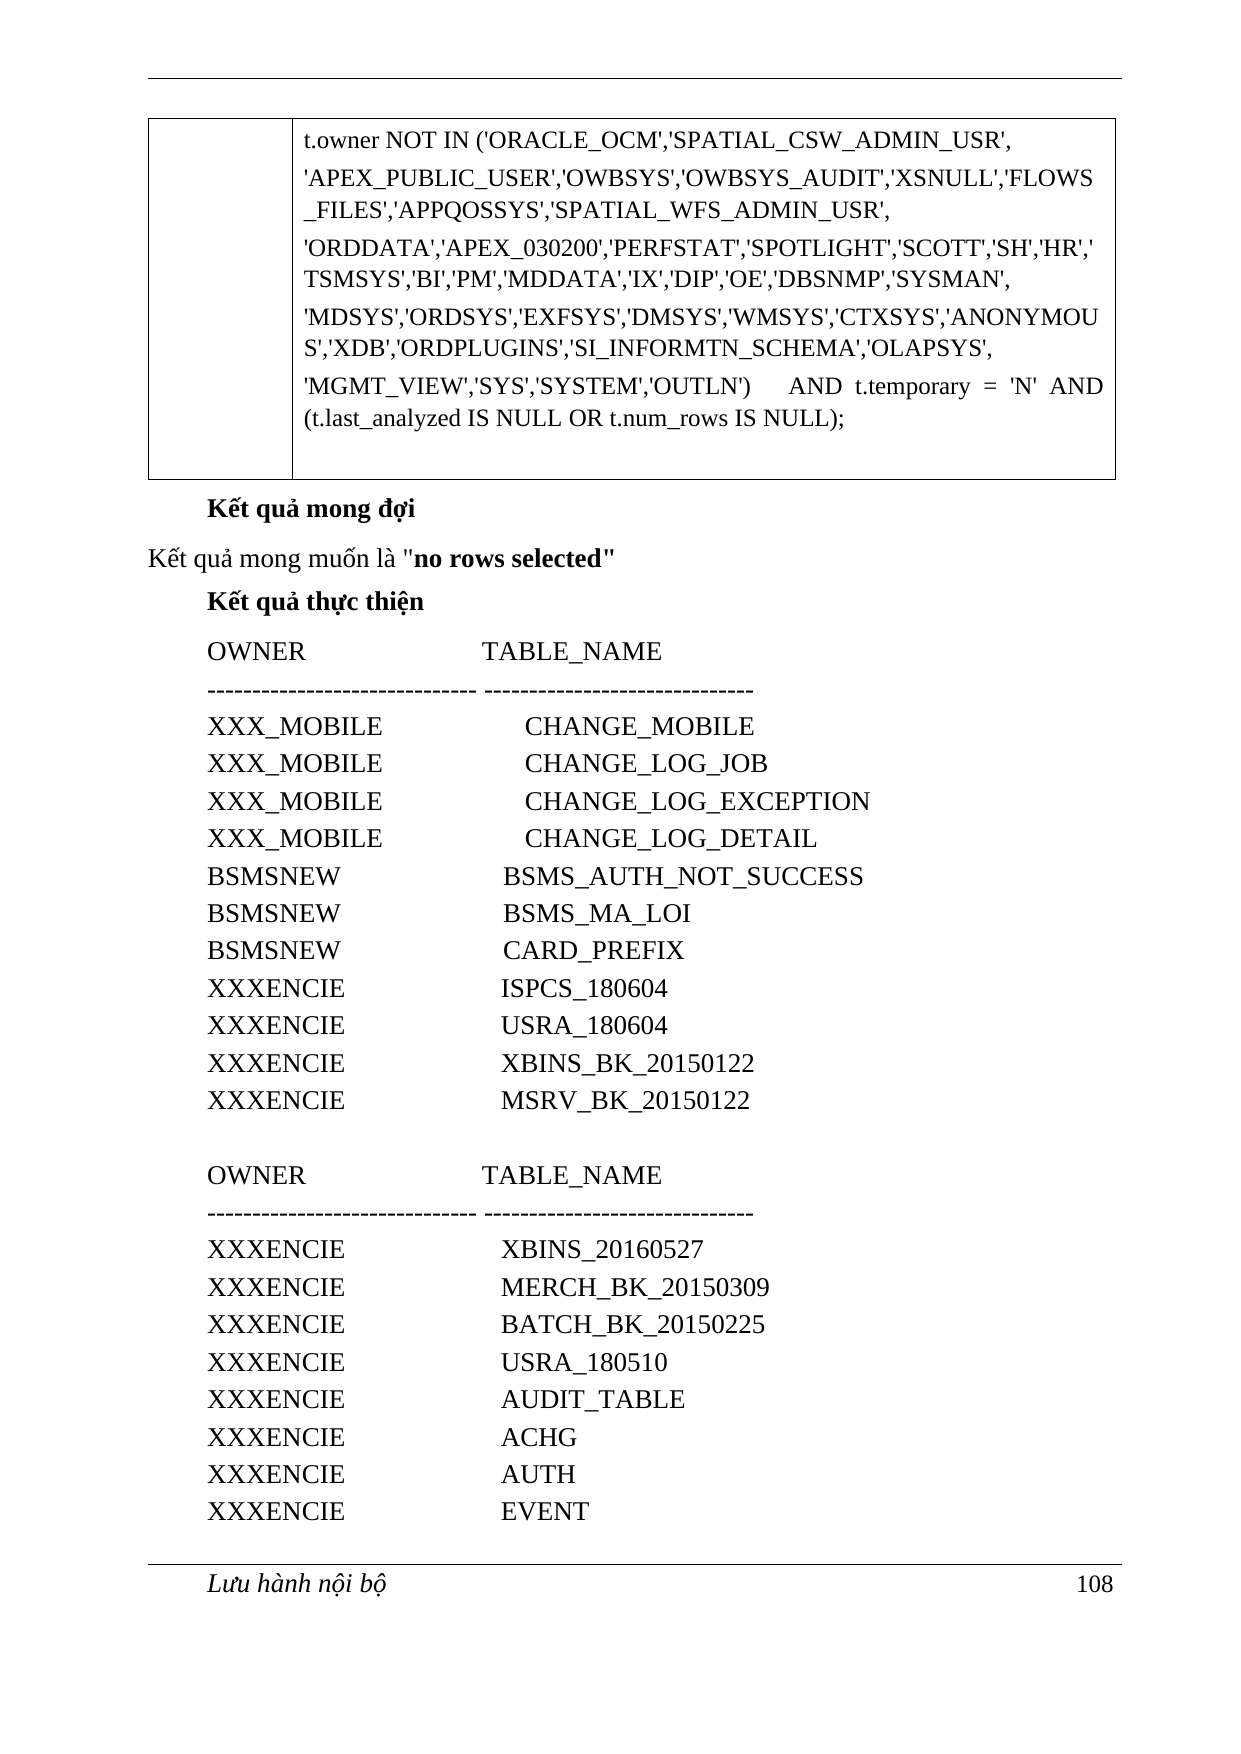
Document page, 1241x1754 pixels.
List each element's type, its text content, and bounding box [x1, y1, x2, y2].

text ------------------------------ ------------------------------ [148, 673, 1122, 704]
text XXXENCIE ISPCS_180604 [148, 972, 1122, 1003]
text XXXENCIE USRA_180604 [148, 1009, 1122, 1040]
text XXXENCIE MSRV_BK_20150122 [148, 1084, 1122, 1115]
text OWNER TABLE_NAME [148, 1159, 1122, 1190]
text XXXENCIE AUTH [148, 1458, 1122, 1489]
text XXXENCIE USRA_180510 [148, 1346, 1122, 1377]
text XXXENCIE XBINS_BK_20150122 [148, 1047, 1122, 1078]
text XXXENCIE EVENT [148, 1495, 1122, 1527]
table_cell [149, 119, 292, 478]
subtitle Kết quả thực thiện [148, 586, 1128, 617]
text XXX_MOBILE CHANGE_LOG_DETAIL [148, 822, 1122, 853]
text XXX_MOBILE CHANGE_LOG_JOB [148, 747, 1122, 779]
text XXXENCIE XBINS_20160527 [148, 1234, 1122, 1265]
text XXX_MOBILE CHANGE_LOG_EXCEPTION [148, 785, 1122, 816]
text BSMSNEW BSMS_MA_LOI [148, 897, 1122, 928]
text ------------------------------ ------------------------------ [148, 1196, 1122, 1227]
text OWNER TABLE_NAME [148, 635, 1122, 666]
text XXXENCIE AUDIT_TABLE [148, 1383, 1122, 1414]
text Kết quả mong muốn là "no rows selected" [148, 542, 1122, 573]
text XXX_MOBILE CHANGE_MOBILE [148, 710, 1122, 741]
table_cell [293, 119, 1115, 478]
text BSMSNEW BSMS_AUTH_NOT_SUCCESS [148, 860, 1122, 891]
subtitle Kết quả mong đợi [148, 492, 1128, 523]
text XXXENCIE ACHG [148, 1421, 1122, 1452]
text XXXENCIE MERCH_BK_20150309 [148, 1271, 1122, 1302]
text XXXENCIE BATCH_BK_20150225 [148, 1308, 1122, 1339]
text BSMSNEW CARD_PREFIX [148, 934, 1122, 966]
